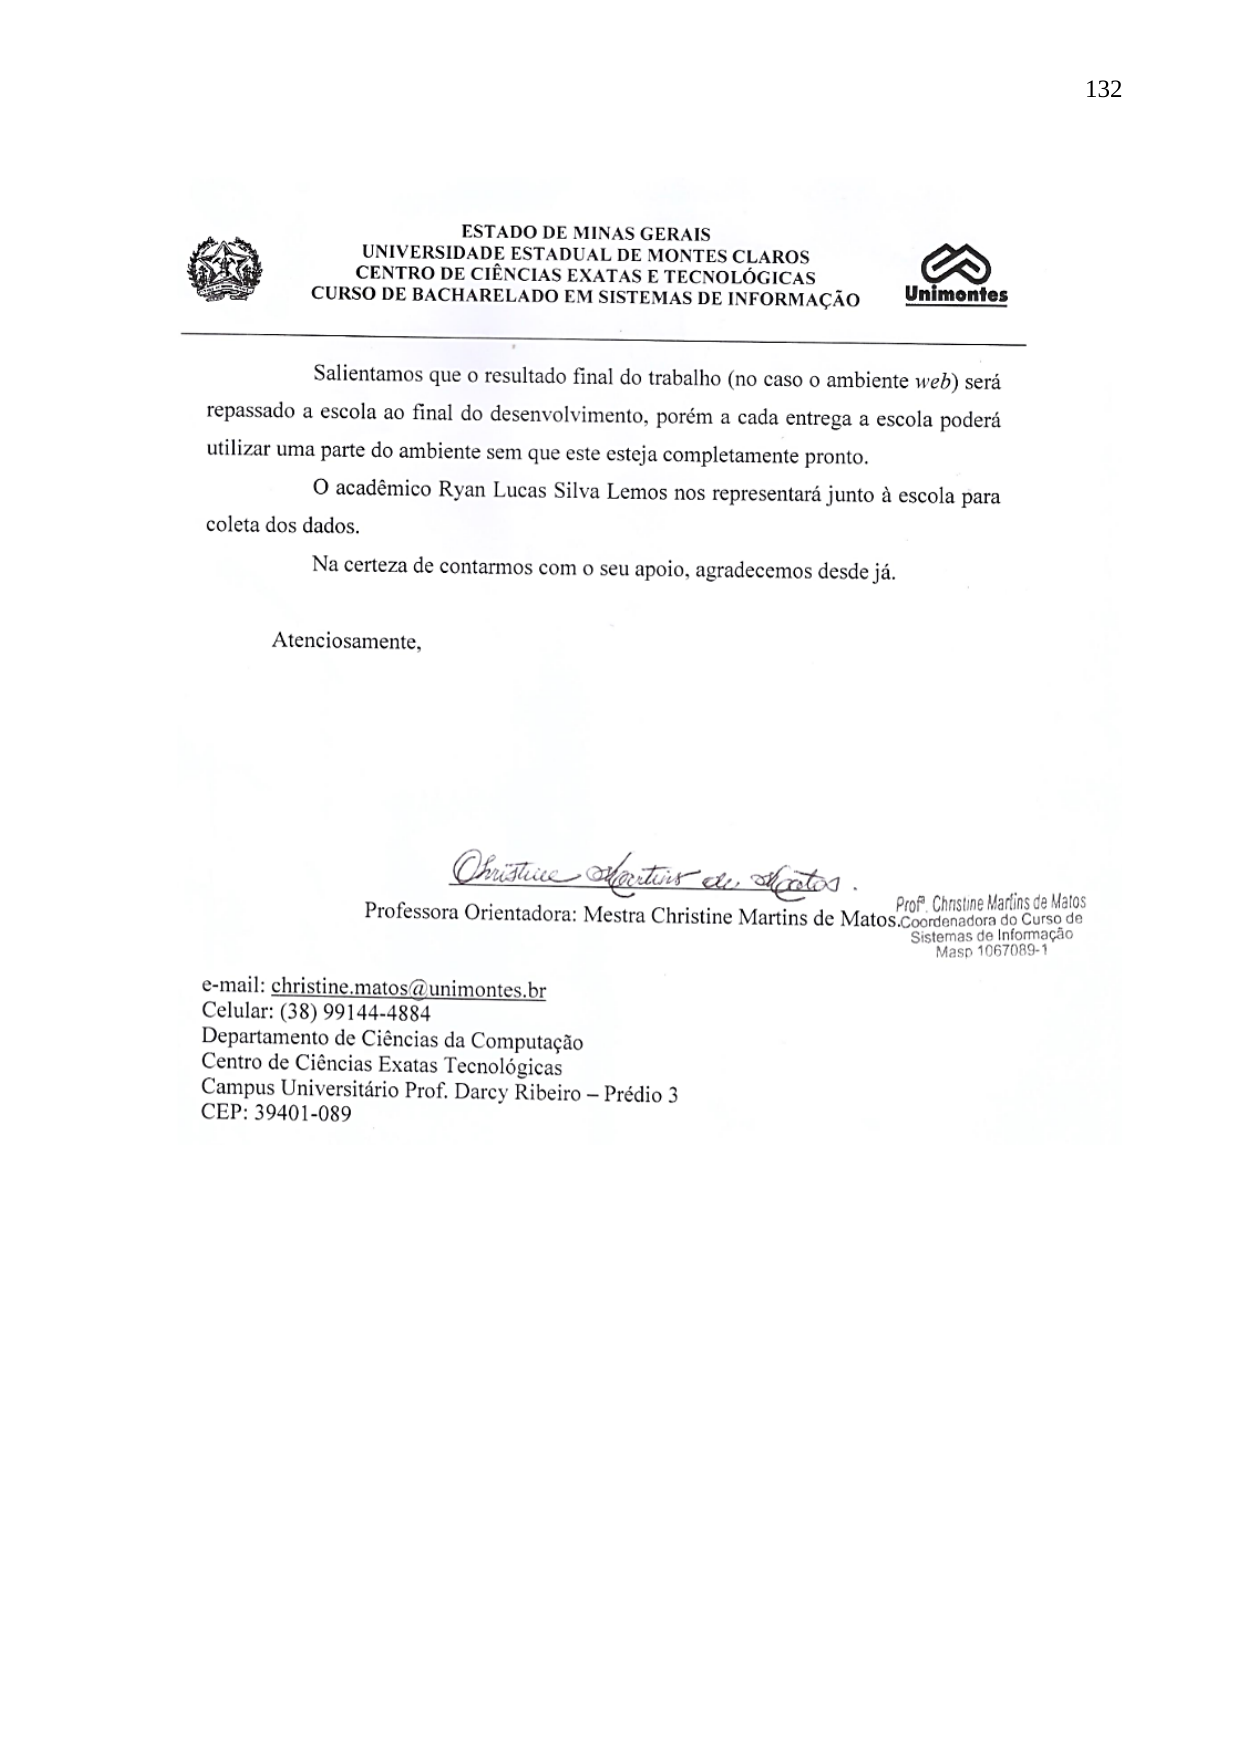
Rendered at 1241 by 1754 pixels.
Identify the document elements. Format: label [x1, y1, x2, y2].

picture [177, 177, 1123, 1156]
